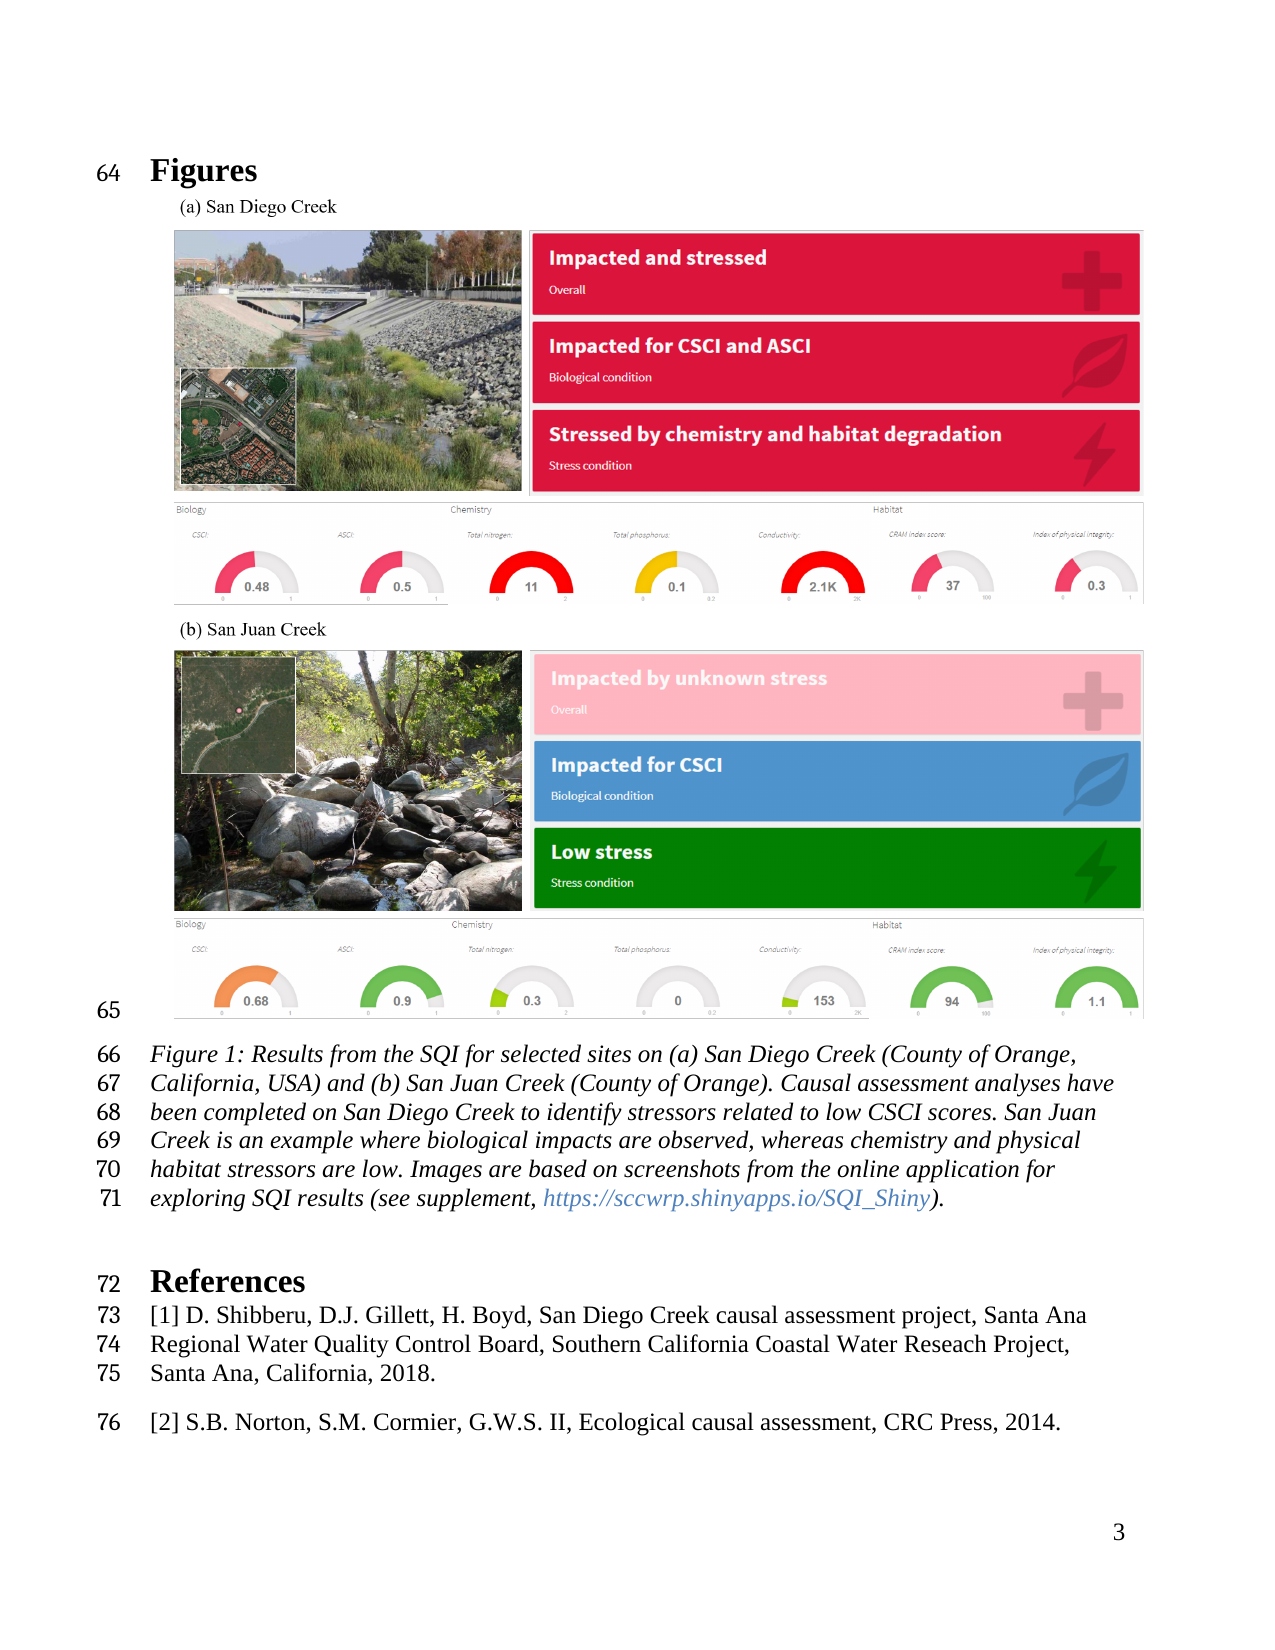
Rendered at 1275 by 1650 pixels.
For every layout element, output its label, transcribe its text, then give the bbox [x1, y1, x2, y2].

text [2] S.B. Norton, S.M. Cormier, G.W.S. II, Ecological causal assessment, CRC Press, 2014. [150, 1407, 1125, 1436]
subtitle References [150, 1262, 1125, 1300]
text [1] D. Shibberu, D.J. Gillett, H. Boyd, San Diego Creek causal assessment project, Santa Ana Regional Water Quality Control Board, Southern California Coastal Water Reseach Project, Santa Ana, California, 2018. [150, 1300, 1125, 1386]
picture [168, 188, 1144, 1019]
subtitle Figures [150, 150, 1125, 188]
text Figure 1: Results from the SQI for selected sites on (a) San Diego Creek (County of Orange, California, USA) and (b) San Juan Creek (County of Orange). Causal assessment analyses have been completed on San Diego Creek to identify stressors related to low CSCI scores. San Juan Creek is an example where biological impacts are observed, whereas chemistry and physical habitat stressors are low. Images are based on screenshots from the online application for exploring SQI results (see supplement, https://sccwrp.shinyapps.io/SQI_Shiny). [150, 1039, 1125, 1212]
